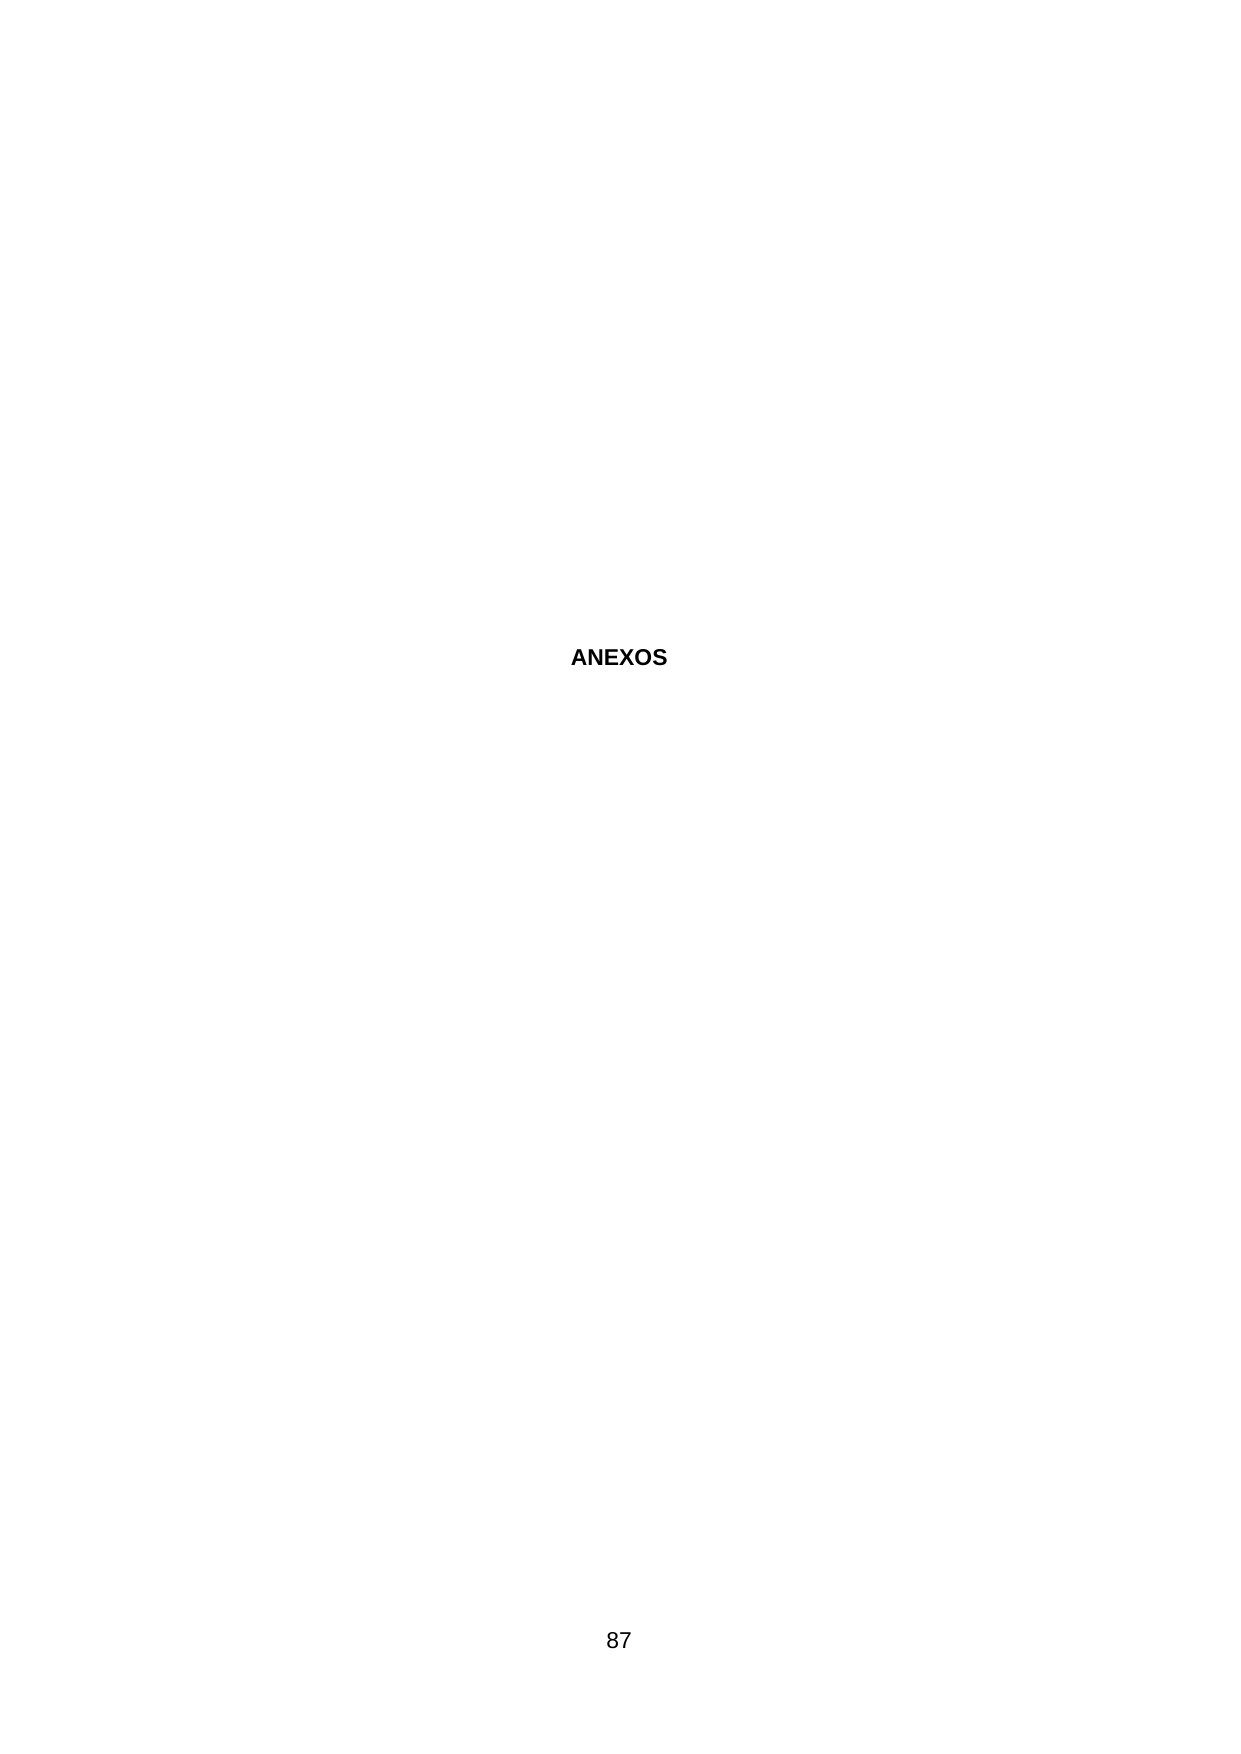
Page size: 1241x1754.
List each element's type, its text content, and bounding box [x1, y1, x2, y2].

subtitle ANEXOS [148, 644, 1090, 670]
